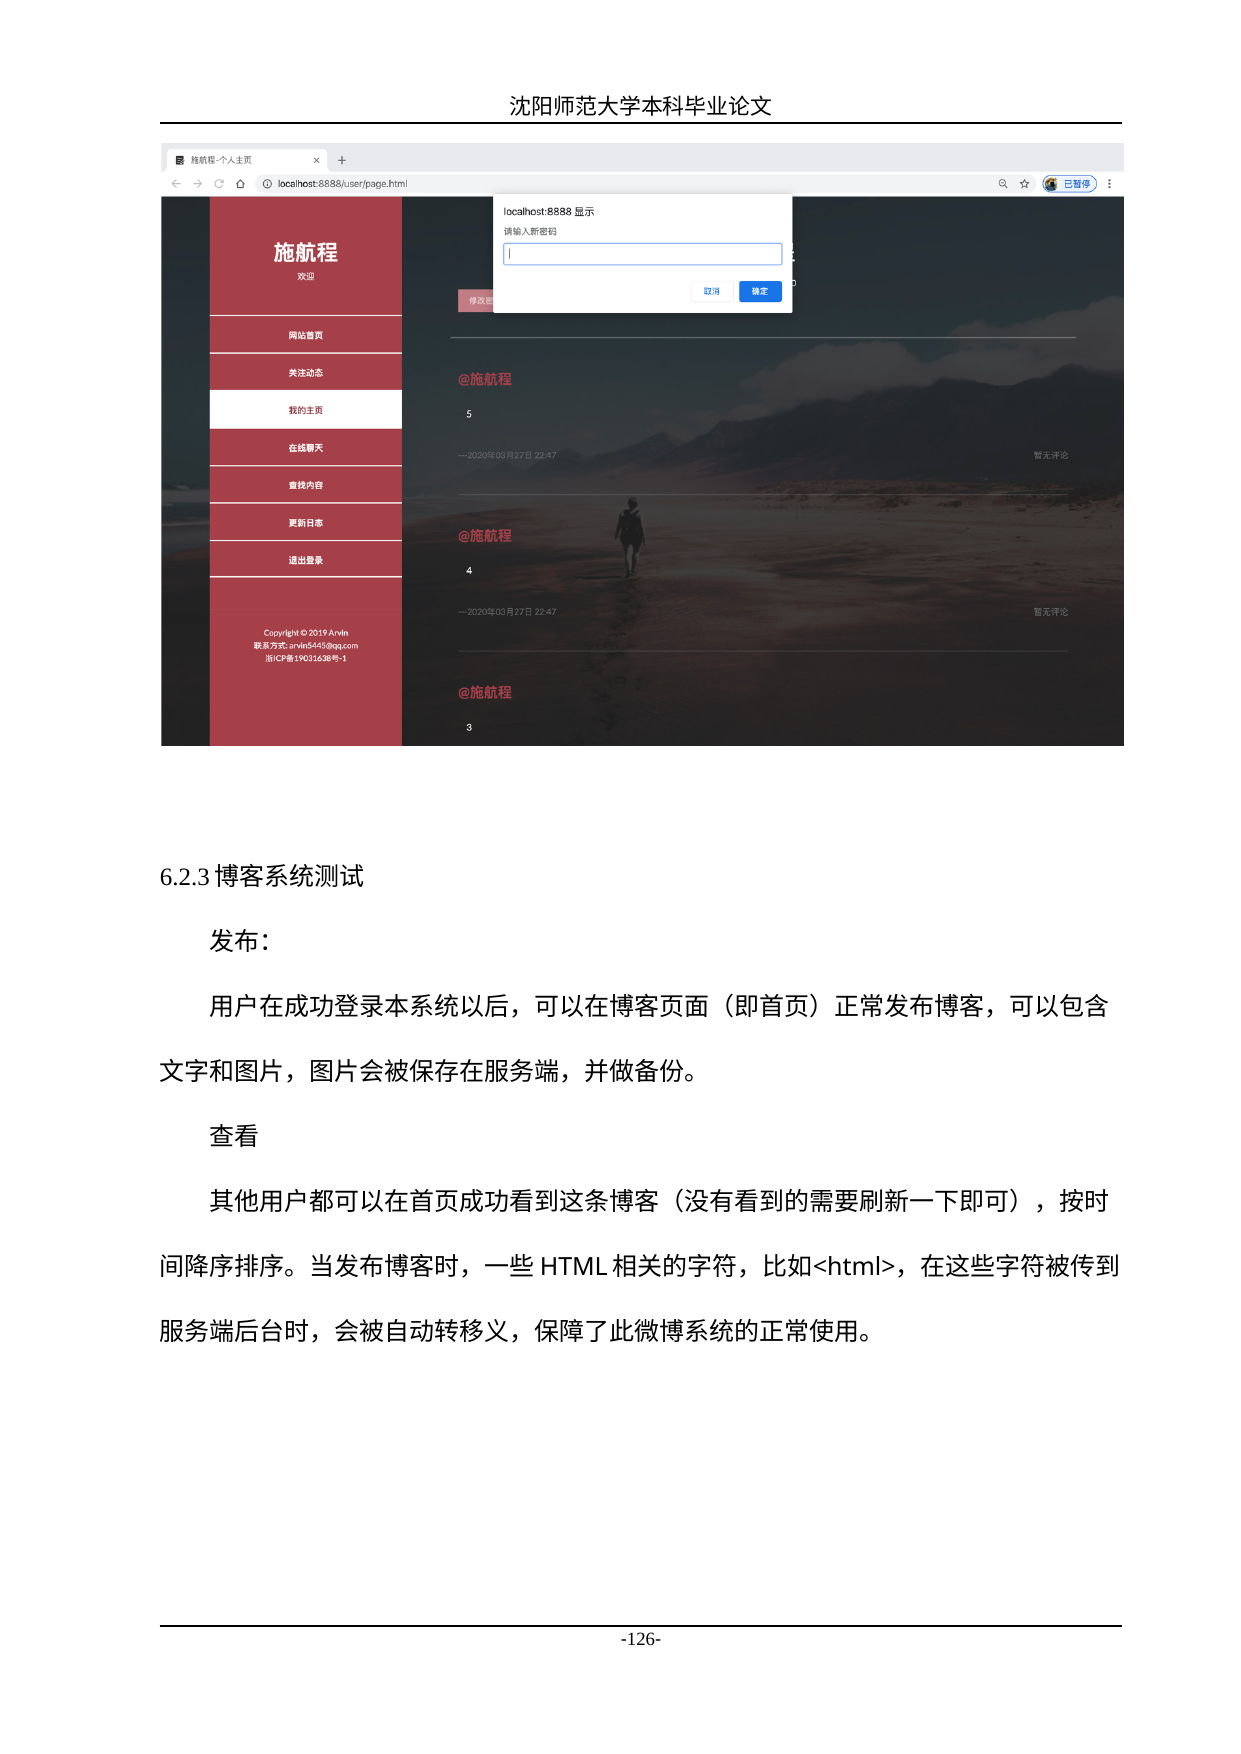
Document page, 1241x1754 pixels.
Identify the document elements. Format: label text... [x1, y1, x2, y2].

text 用户在成功登录本系统以后，可以在博客页面（即首页）正常发布博客，可以包含文字和图片，图片会被保存在服务端，并做备份。 [159, 972, 1122, 1102]
picture [161, 143, 1124, 746]
text 发布： [159, 907, 1122, 972]
text 查看 [159, 1102, 1122, 1167]
subtitle 6.2.3博客系统测试 [159, 842, 1122, 907]
text 其他用户都可以在首页成功看到这条博客（没有看到的需要刷新一下即可），按时间降序排序。当发布博客时，一些HTML相关的字符，比如<html>，在这些字符被传到服务端后台时，会被自动转移义，保障了此微博系统的正常使用。 [159, 1167, 1122, 1362]
